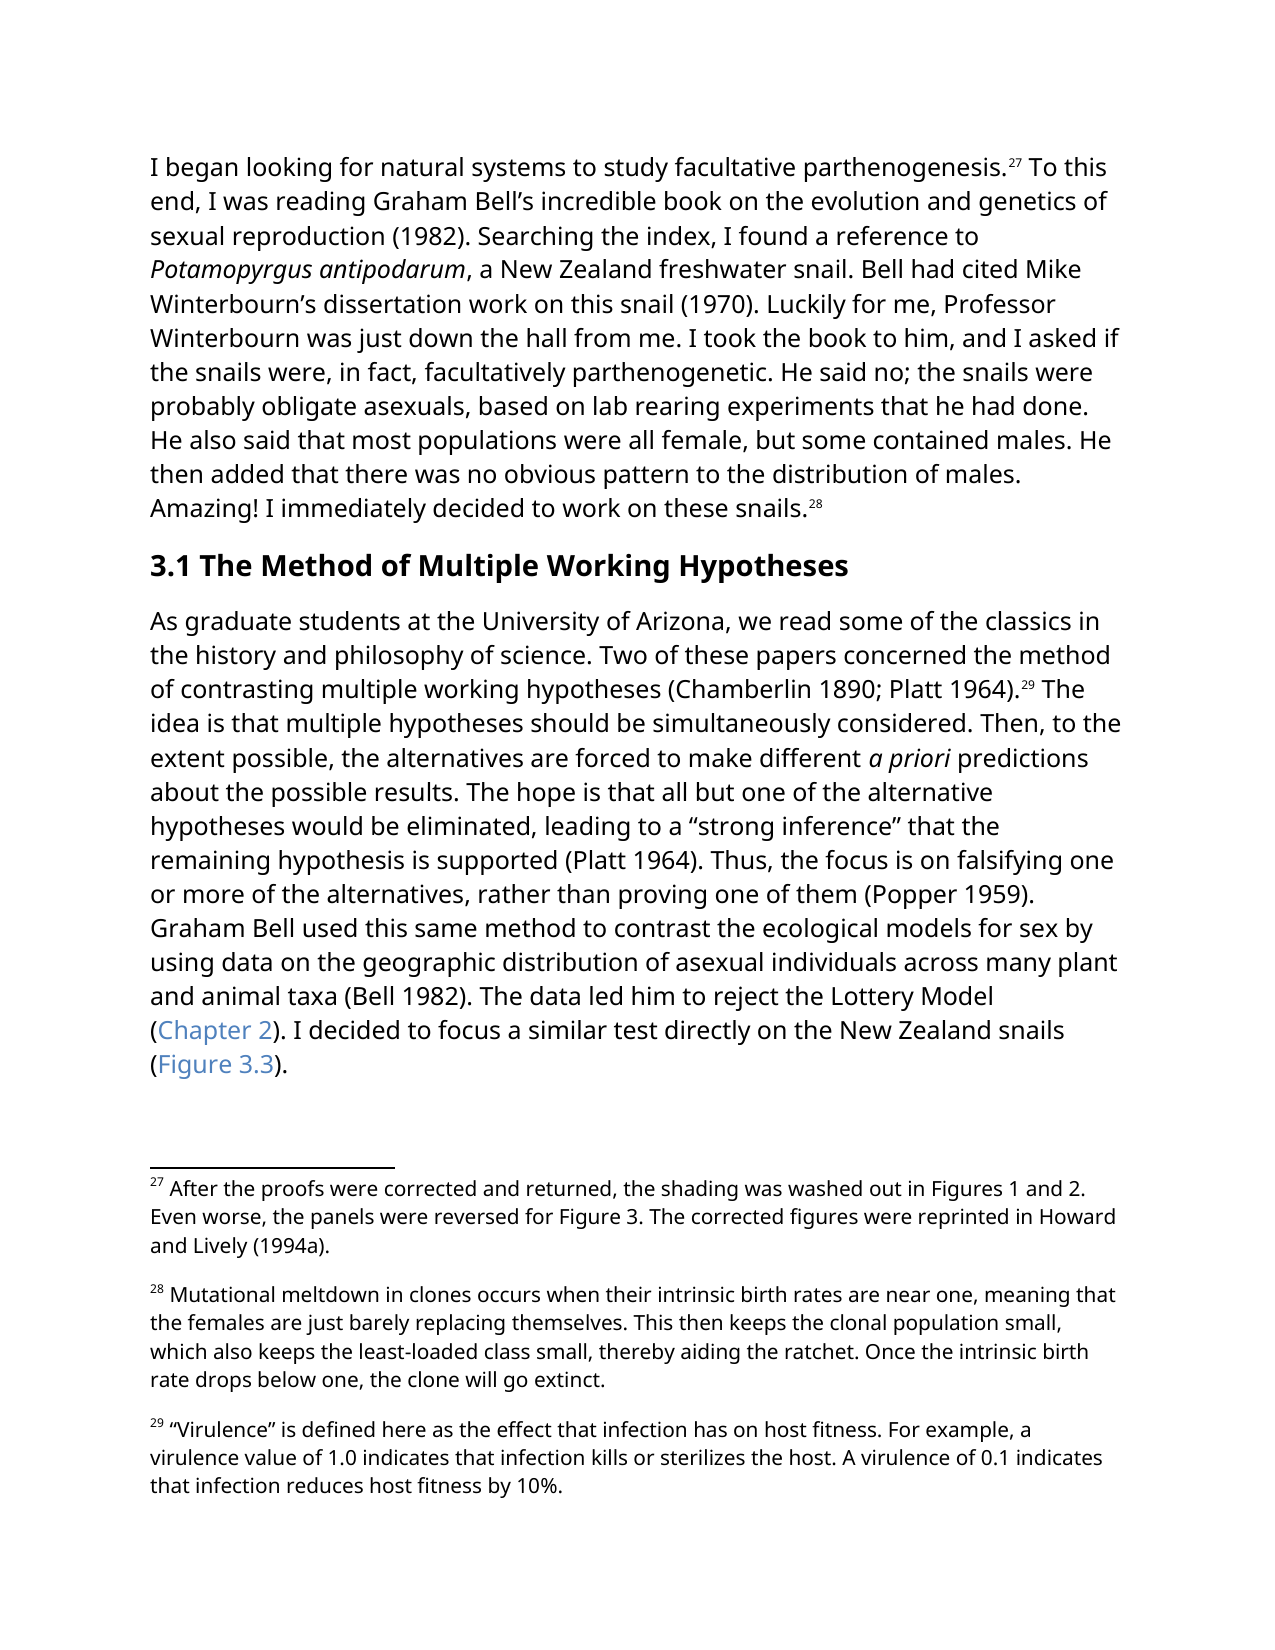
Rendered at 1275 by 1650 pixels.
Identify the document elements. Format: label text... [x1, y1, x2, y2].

text As graduate students at the University of Arizona, we read some of the classics in the history and philosophy of science. Two of these papers concerned the method of contrasting multiple working hypotheses (Chamberlin 1890; Platt 1964). The idea is that multiple hypotheses should be simultaneously considered. Then, to the extent possible, the alternatives are forced to make different a priori predictions about the possible results. The hope is that all but one of the alternative hypotheses would be eliminated, leading to a “strong inference” that the remaining hypothesis is supported (Platt 1964). Thus, the focus is on falsifying one or more of the alternatives, rather than proving one of them (Popper 1959). Graham Bell used this same method to contrast the ecological models for sex by using data on the geographic distribution of asexual individuals across many plant and animal taxa (Bell 1982). The data led him to reject the Lottery Model (Chapter 2). I decided to focus a similar test directly on the New Zealand snails (Figure 3.3). [150, 604, 1125, 1081]
text I began looking for natural systems to study facultative parthenogenesis. To this end, I was reading Graham Bell’s incredible book on the evolution and genetics of sexual reproduction (1982). Searching the index, I found a reference to Potamopyrgus antipodarum, a New Zealand freshwater snail. Bell had cited Mike Winterbourn’s dissertation work on this snail (1970). Luckily for me, Professor Winterbourn was just down the hall from me. I took the book to him, and I asked if the snails were, in fact, facultatively parthenogenetic. He said no; the snails were probably obligate asexuals, based on lab rearing experiments that he had done. He also said that most populations were all female, but some contained males. He then added that there was no obvious pattern to the distribution of males. Amazing! I immediately decided to work on these snails. [150, 150, 1125, 525]
subtitle 3.1 The Method of Multiple Working Hypotheses [150, 546, 1125, 585]
